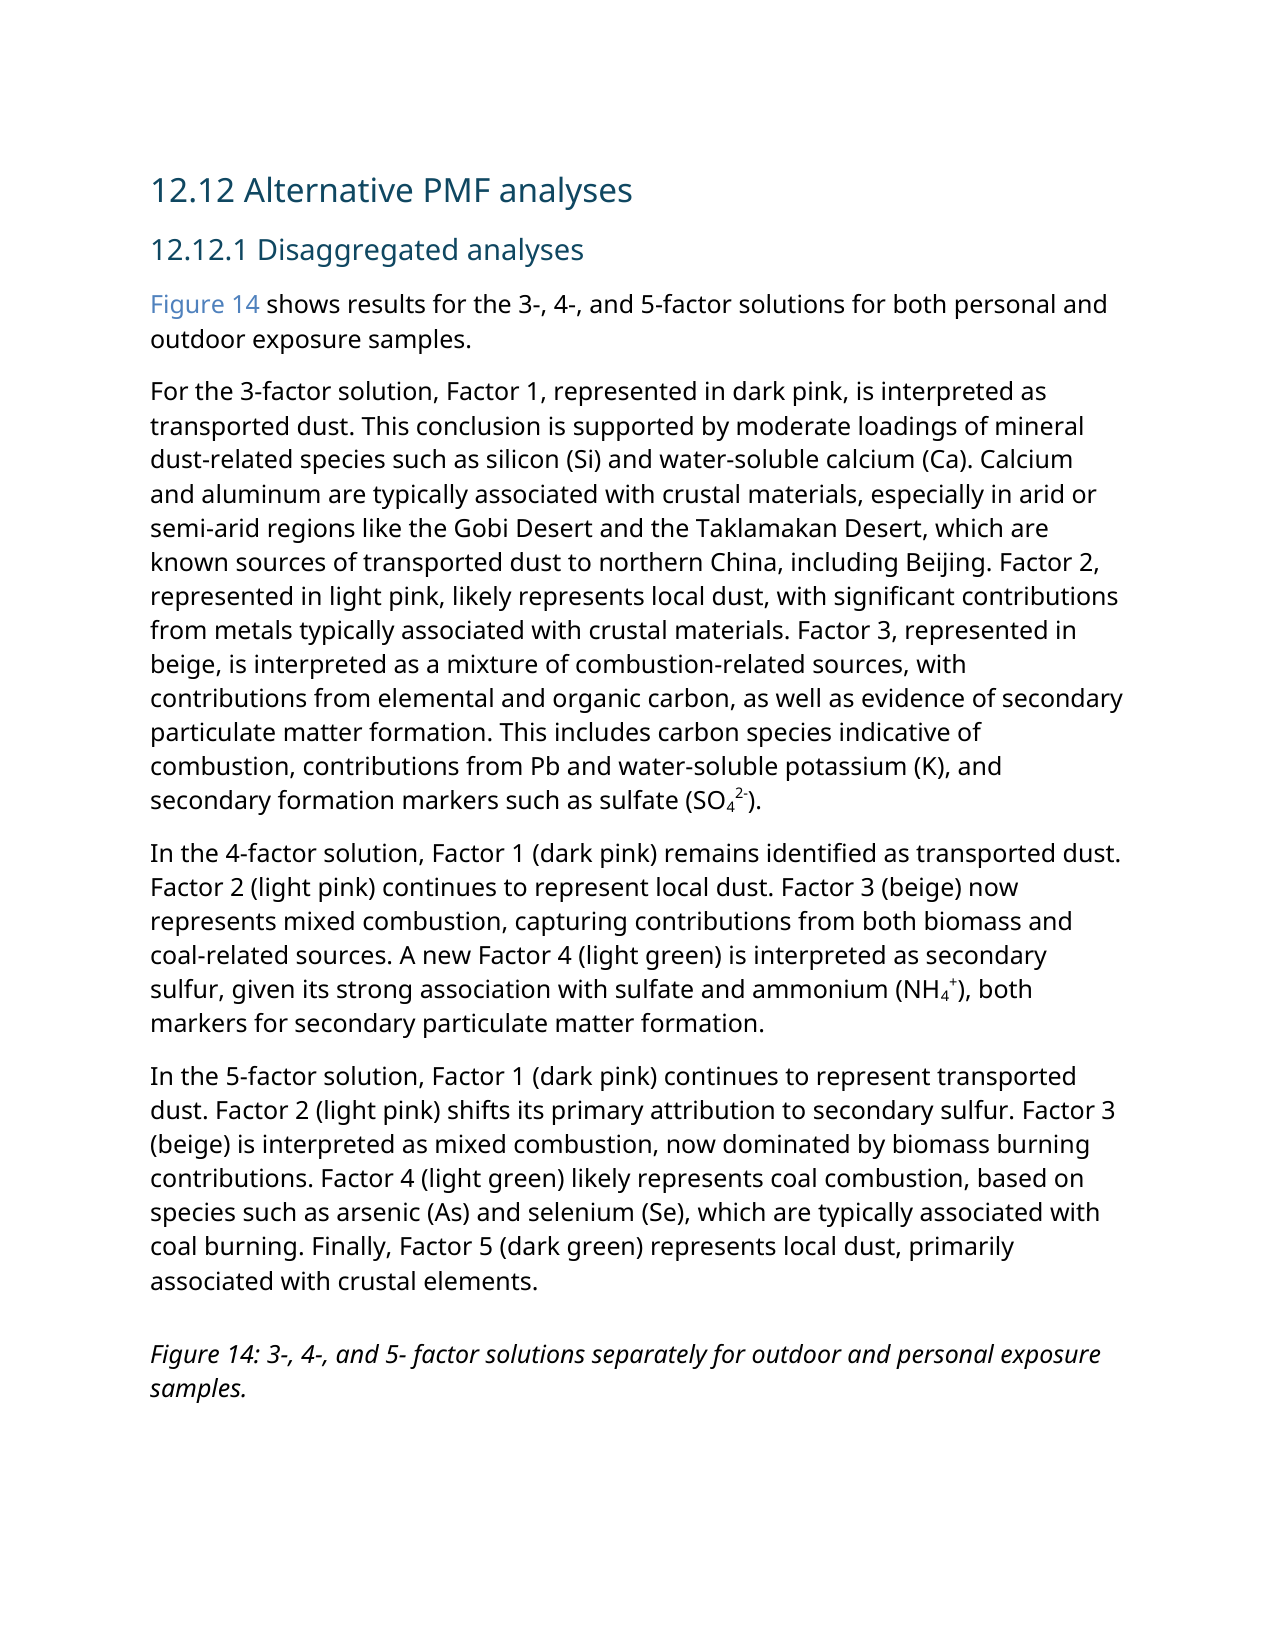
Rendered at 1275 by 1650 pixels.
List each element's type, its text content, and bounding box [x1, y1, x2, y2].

text Figure 14 shows results for the 3-, 4-, and 5-factor solutions for both personal and outdoor exposure samples. [150, 287, 1125, 355]
subtitle 12.12.1 Disaggregated analyses [150, 229, 1125, 268]
text In the 5-factor solution, Factor 1 (dark pink) continues to represent transported dust. Factor 2 (light pink) shifts its primary attribution to secondary sulfur. Factor 3 (beige) is interpreted as mixed combustion, now dominated by biomass burning contributions. Factor 4 (light green) likely represents coal combustion, based on species such as arsenic (As) and selenium (Se), which are typically associated with coal burning. Finally, Factor 5 (dark green) represents local dust, primarily associated with crustal elements. [150, 1059, 1125, 1297]
text For the 3-factor solution, Factor 1, represented in dark pink, is interpreted as transported dust. This conclusion is supported by moderate loadings of mineral dust-related species such as silicon (Si) and water-soluble calcium (Ca). Calcium and aluminum are typically associated with crustal materials, especially in arid or semi-arid regions like the Gobi Desert and the Taklamakan Desert, which are known sources of transported dust to northern China, including Beijing. Factor 2, represented in light pink, likely represents local dust, with significant contributions from metals typically associated with crustal materials. Factor 3, represented in beige, is interpreted as a mixture of combustion-related sources, with contributions from elemental and organic carbon, as well as evidence of secondary particulate matter formation. This includes carbon species indicative of combustion, contributions from Pb and water-soluble potassium (K), and secondary formation markers such as sulfate (SO42-). [150, 374, 1125, 817]
subtitle 12.12 Alternative PMF analyses [150, 167, 1125, 212]
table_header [139, 1316, 1114, 1417]
text In the 4-factor solution, Factor 1 (dark pink) remains identified as transported dust. Factor 2 (light pink) continues to represent local dust. Factor 3 (beige) now represents mixed combustion, capturing contributions from both biomass and coal-related sources. A new Factor 4 (light green) is interpreted as secondary sulfur, given its strong association with sulfate and ammonium (NH4+), both markers for secondary particulate matter formation. [150, 836, 1125, 1040]
